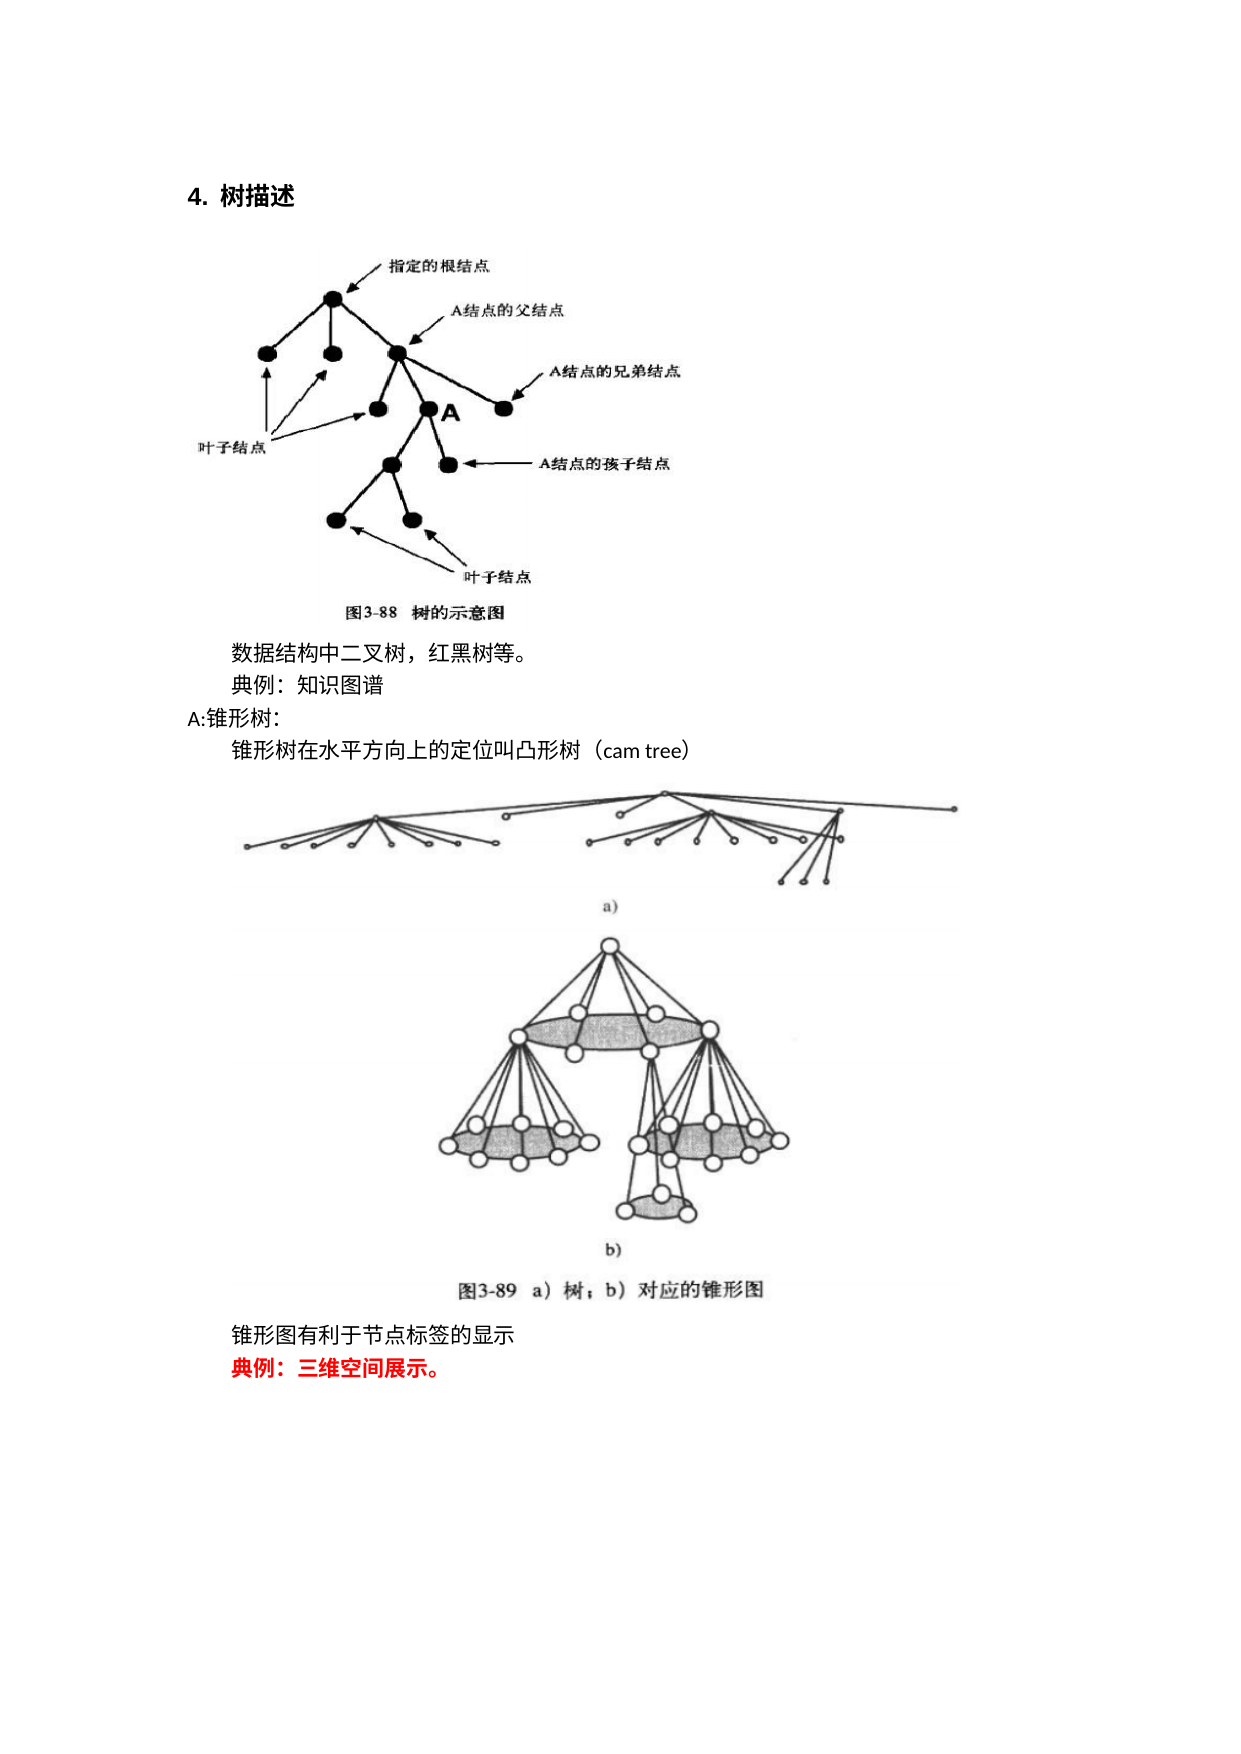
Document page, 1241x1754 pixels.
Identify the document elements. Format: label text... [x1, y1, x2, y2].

subtitle 树描述 [187, 162, 1053, 227]
picture [187, 245, 692, 629]
text 典例：知识图谱 [187, 668, 1053, 700]
text 锥形图有利于节点标签的显示 [187, 1318, 1053, 1350]
picture [231, 765, 961, 1307]
text 典例：三维空间展示。 [187, 1350, 1053, 1383]
text 锥形树在水平方向上的定位叫凸形树（cam tree） [187, 733, 1053, 765]
text 数据结构中二叉树，红黑树等。 [187, 635, 1053, 668]
text A:锥形树： [187, 700, 1053, 733]
